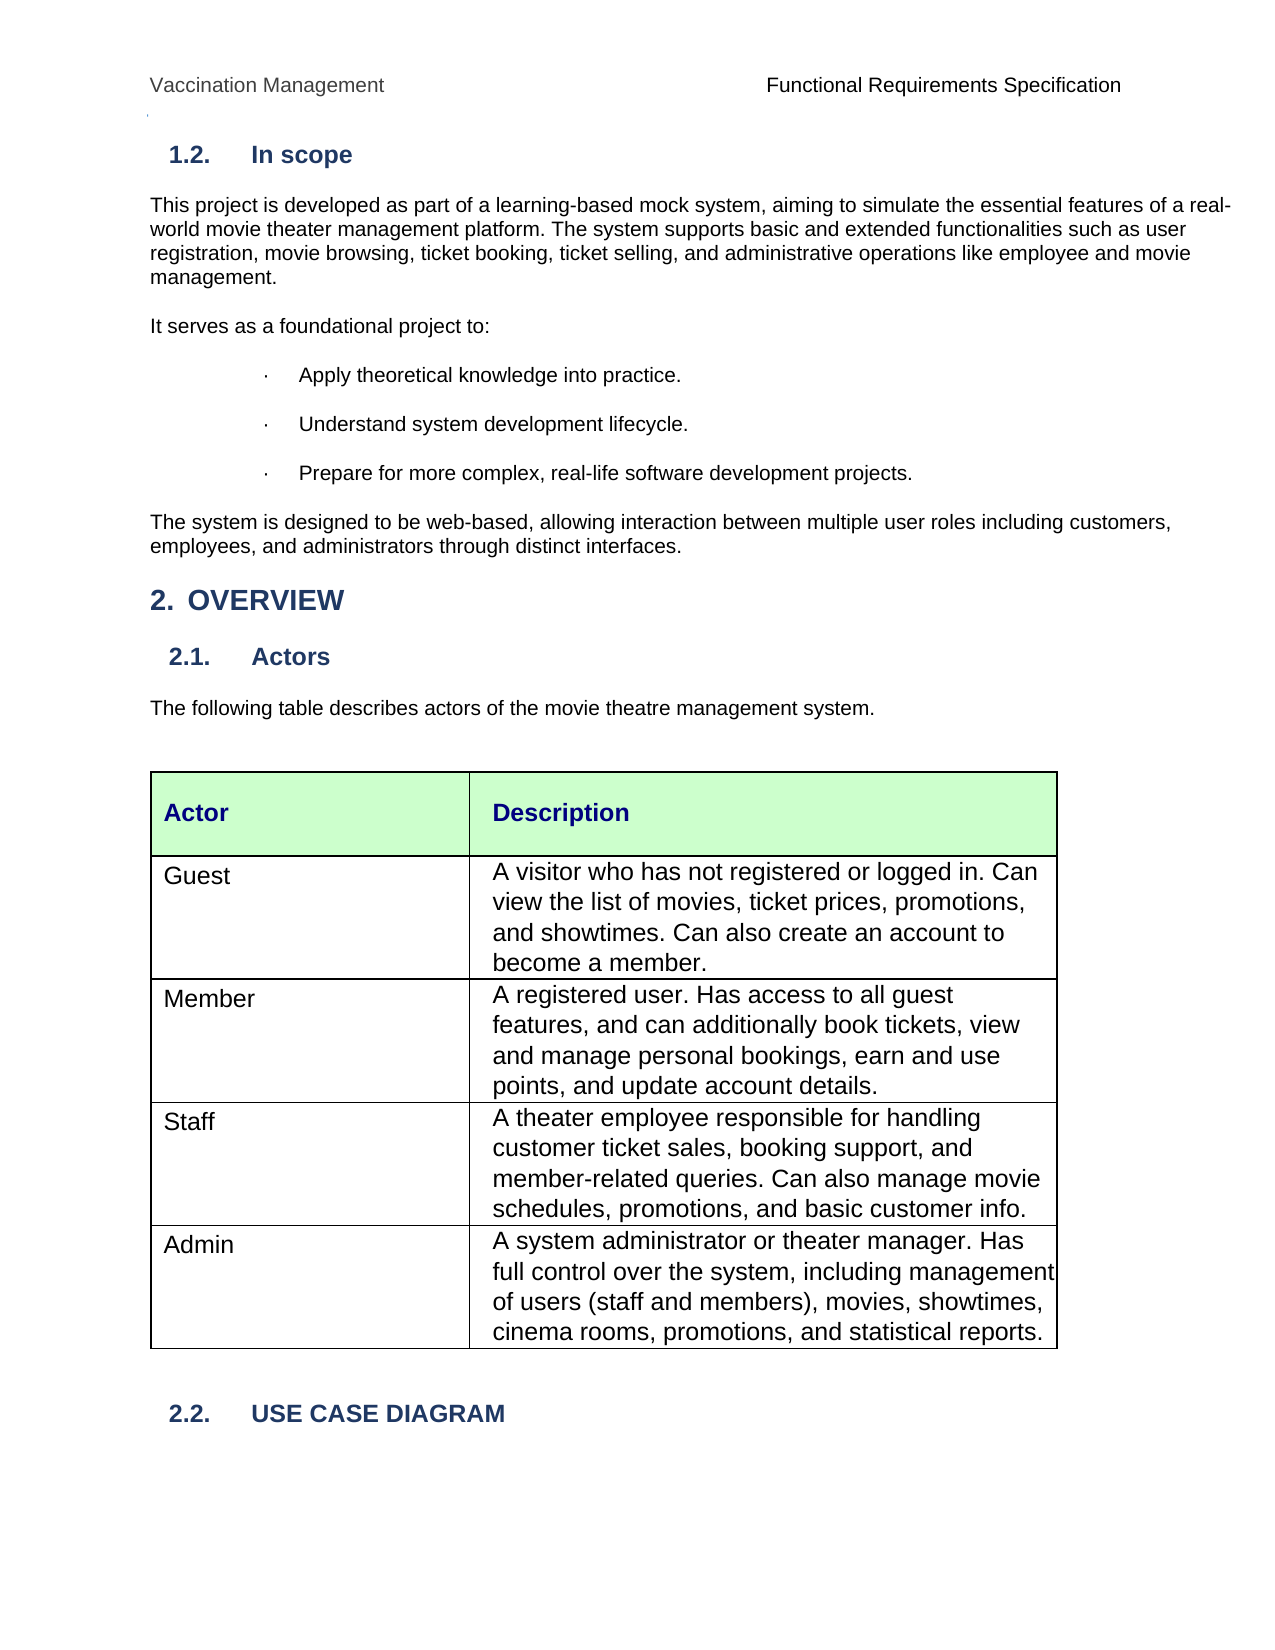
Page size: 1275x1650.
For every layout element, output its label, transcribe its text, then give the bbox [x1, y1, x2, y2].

text It serves as a foundational project to: [150, 314, 1275, 338]
table_cell Staff [152, 1103, 469, 1224]
table_cell Guest [152, 857, 469, 978]
subtitle Actors [169, 642, 1275, 671]
table_header Description [470, 773, 1056, 855]
text · Prepare for more complex, real-life software development projects. [262, 461, 1275, 485]
text The system is designed to be web-based, allowing interaction between multiple user roles including customers, employees, and administrators through distinct interfaces. [150, 510, 1275, 558]
table_cell Member [152, 980, 469, 1101]
text · Apply theoretical knowledge into practice. [262, 363, 1275, 387]
text The following table describes actors of the movie theatre management system. [150, 696, 1275, 719]
table_cell A visitor who has not registered or logged in. Can view the list of movies, ticket prices, promotions, and showtimes. Can also create an account to become a member. [470, 857, 1056, 978]
subtitle OVERVIEW [150, 583, 1275, 616]
table_cell A registered user. Has access to all guest features, and can additionally book tickets, view and manage personal bookings, earn and use points, and update account details. [470, 980, 1056, 1101]
table_cell A system administrator or theater manager. Has full control over the system, including management of users (staff and members), movies, showtimes, cinema rooms, promotions, and statistical reports. [470, 1226, 1056, 1348]
table_cell A theater employee responsible for handling customer ticket sales, booking support, and member-related queries. Can also manage movie schedules, promotions, and basic customer info. [470, 1103, 1056, 1224]
subtitle In scope [169, 139, 1275, 168]
table_header Actor [152, 773, 469, 855]
subtitle USE CASE DIAGRAM [169, 1399, 1275, 1428]
text This project is developed as part of a learning-based mock system, aiming to simulate the essential features of a real-world movie theater management platform. The system supports basic and extended functionalities such as user registration, movie browsing, ticket booking, ticket selling, and administrative operations like employee and movie management. [150, 193, 1275, 289]
text · Understand system development lifecycle. [262, 412, 1275, 436]
table_cell Admin [152, 1226, 469, 1348]
